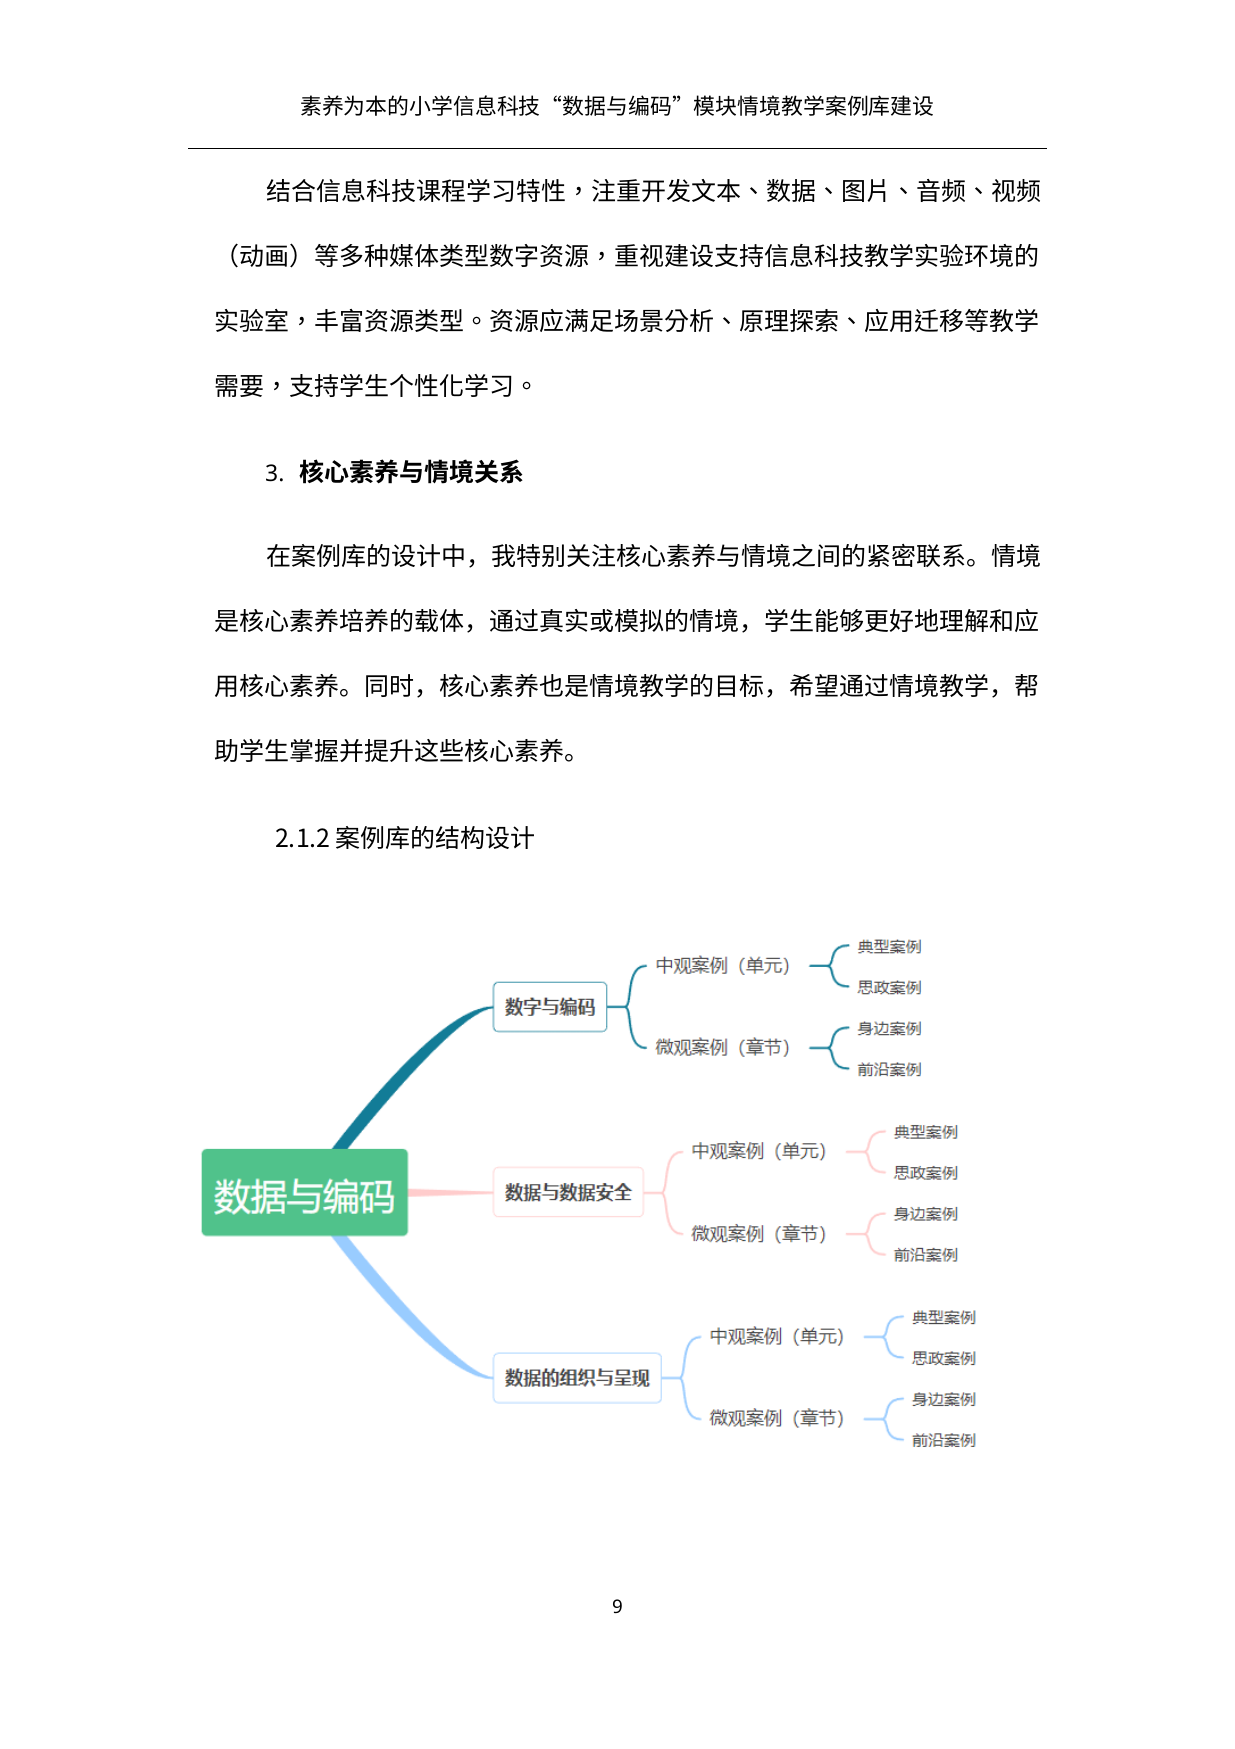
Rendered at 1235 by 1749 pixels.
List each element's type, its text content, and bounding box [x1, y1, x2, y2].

text 结合信息科技课程学习特性，注重开发文本、数据、图片、音频、视频（动画）等多种媒体类型数字资源，重视建设支持信息科技教学实验环境的实验室，丰富资源类型。资源应满足场景分析、原理探索、应用迁移等教学需要，支持学生个性化学习。 [214, 157, 1047, 417]
picture [187, 876, 1047, 1480]
text 2.1.2案例库的结构设计 [231, 804, 1047, 869]
text 在案例库的设计中，我特别关注核心素养与情境之间的紧密联系。情境是核心素养培养的载体，通过真实或模拟的情境，学生能够更好地理解和应用核心素养。同时，核心素养也是情境教学的目标，希望通过情境教学，帮助学生掌握并提升这些核心素养。 [214, 523, 1047, 783]
list 核心素养与情境关系 [187, 438, 1047, 503]
